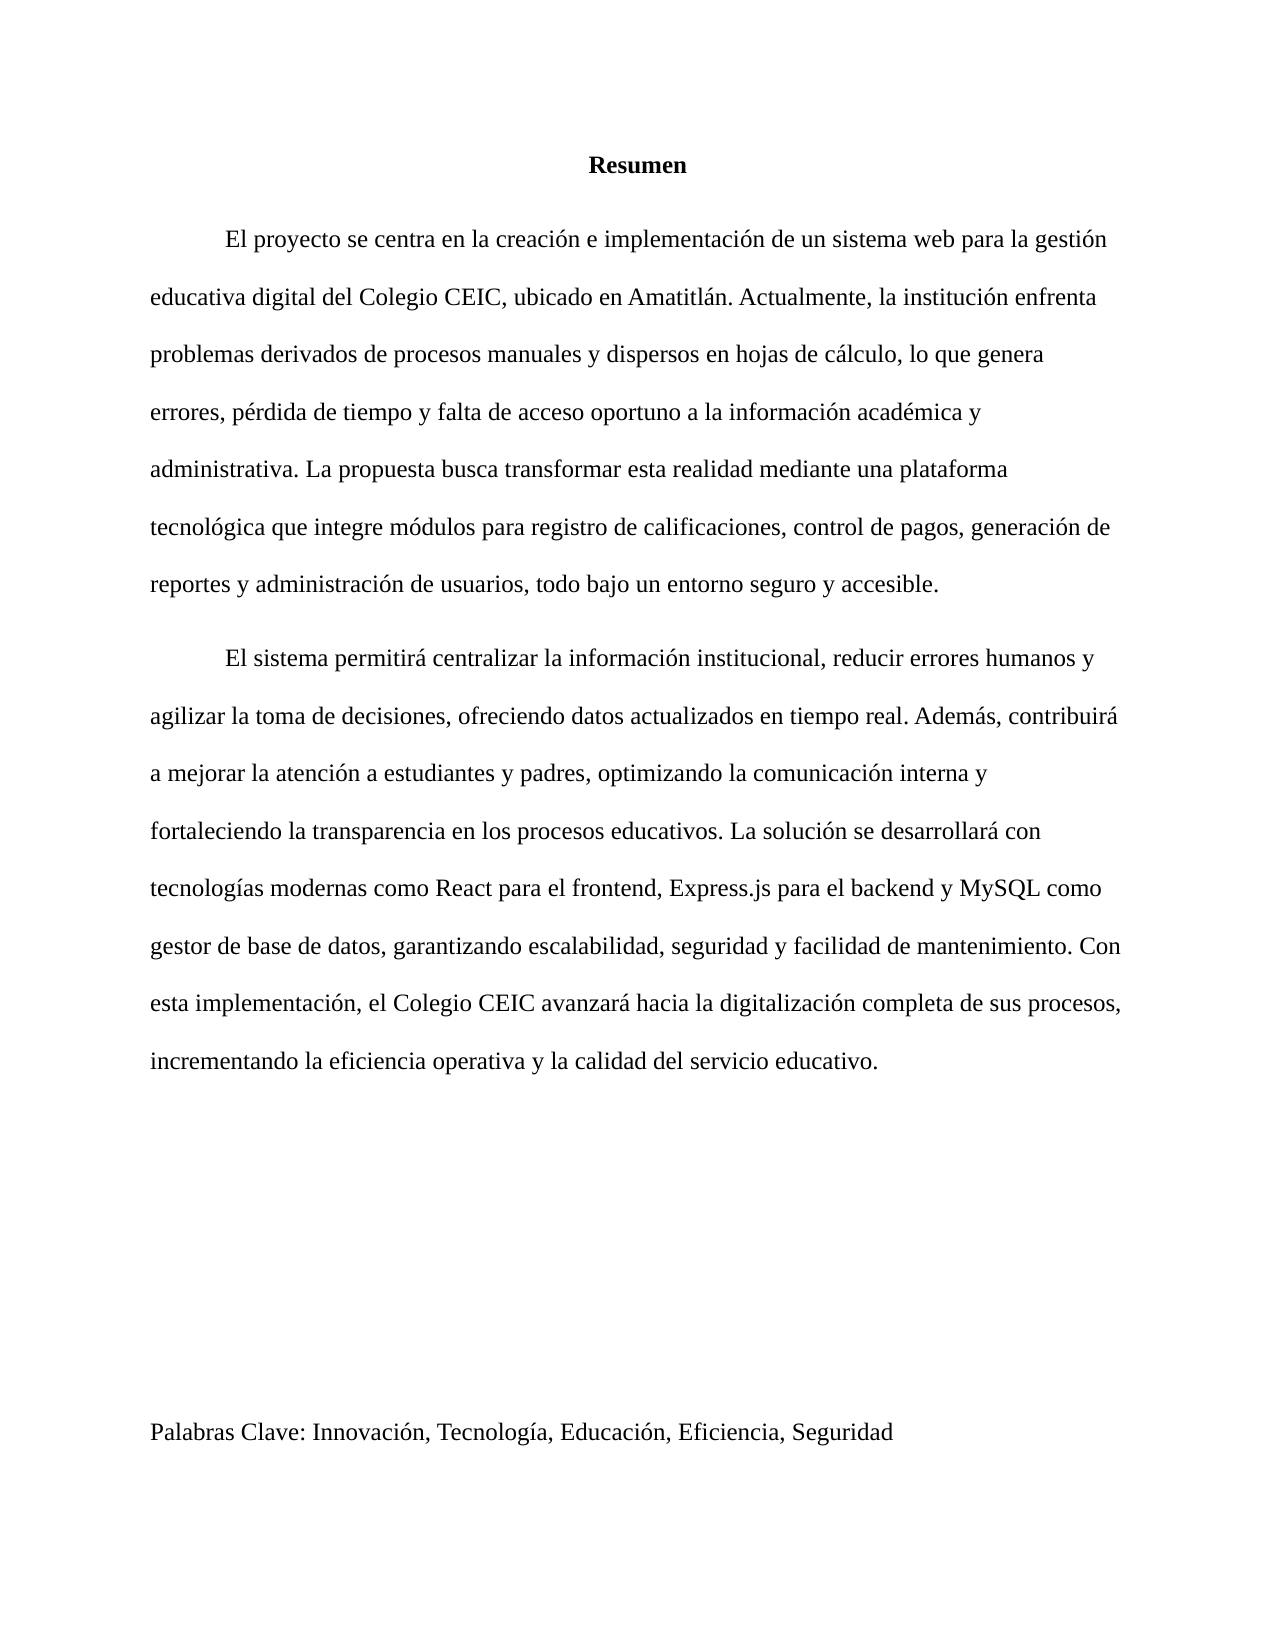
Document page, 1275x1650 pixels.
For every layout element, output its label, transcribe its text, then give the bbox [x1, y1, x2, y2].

text Palabras Clave: Innovación, Tecnología, Educación, Eficiencia, Seguridad [150, 1417, 1125, 1445]
text El proyecto se centra en la creación e implementación de un sistema web para la gestión educativa digital del Colegio CEIC, ubicado en Amatitlán. Actualmente, la institución enfrenta problemas derivados de procesos manuales y dispersos en hojas de cálculo, lo que genera errores, pérdida de tiempo y falta de acceso oportuno a la información académica y administrativa. La propuesta busca transformar esta realidad mediante una plataforma tecnológica que integre módulos para registro de calificaciones, control de pagos, generación de reportes y administración de usuarios, todo bajo un entorno seguro y accesible. [150, 224, 1125, 598]
text El sistema permitirá centralizar la información institucional, reducir errores humanos y agilizar la toma de decisiones, ofreciendo datos actualizados en tiempo real. Además, contribuirá a mejorar la atención a estudiantes y padres, optimizando la comunicación interna y fortaleciendo la transparencia en los procesos educativos. La solución se desarrollará con tecnologías modernas como React para el frontend, Express.js para el backend y MySQL como gestor de base de datos, garantizando escalabilidad, seguridad y facilidad de mantenimiento. Con esta implementación, el Colegio CEIC avanzará hacia la digitalización completa de sus procesos, incrementando la eficiencia operativa y la calidad del servicio educativo. [150, 643, 1125, 1074]
subtitle Resumen [150, 150, 1125, 179]
